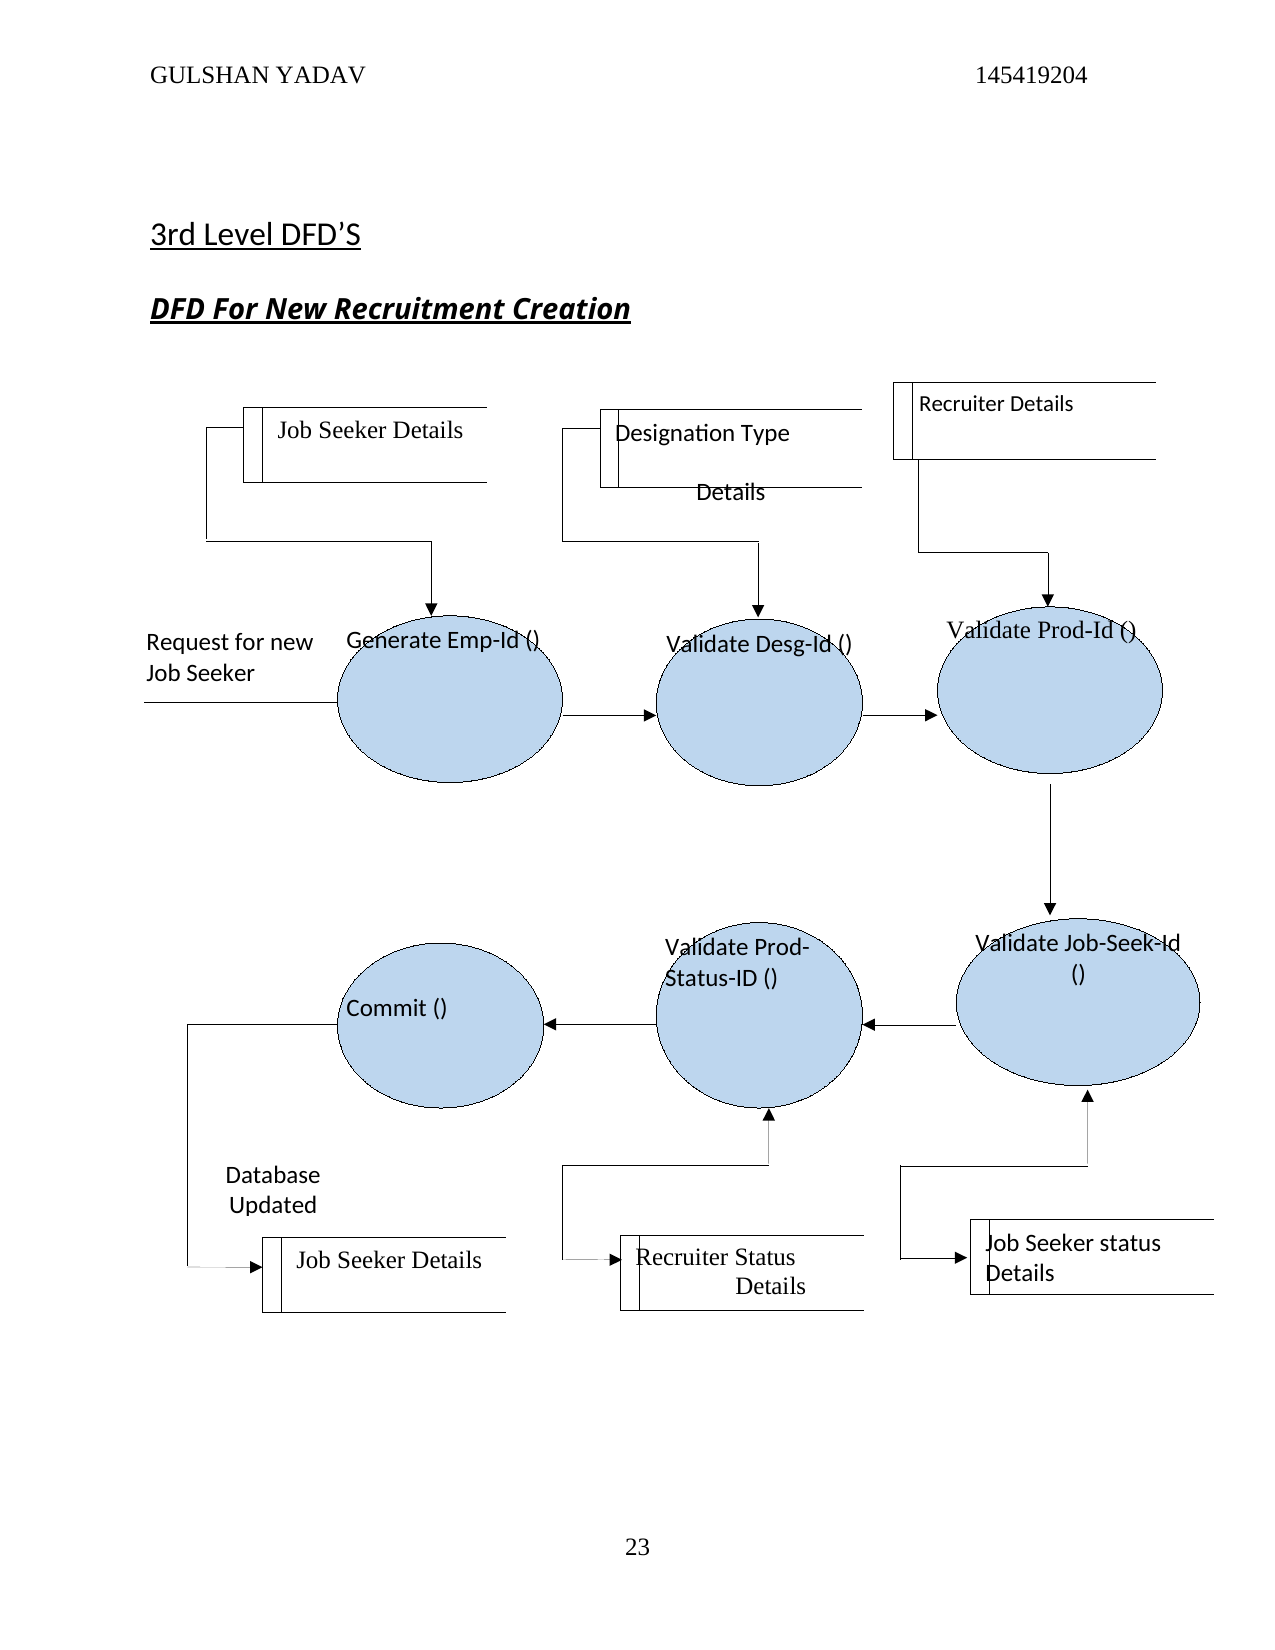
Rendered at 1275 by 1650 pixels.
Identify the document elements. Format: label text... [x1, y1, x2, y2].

text DFD For New Recruitment Creation [150, 288, 1125, 328]
text 3rd Level DFD’S [150, 213, 1125, 254]
